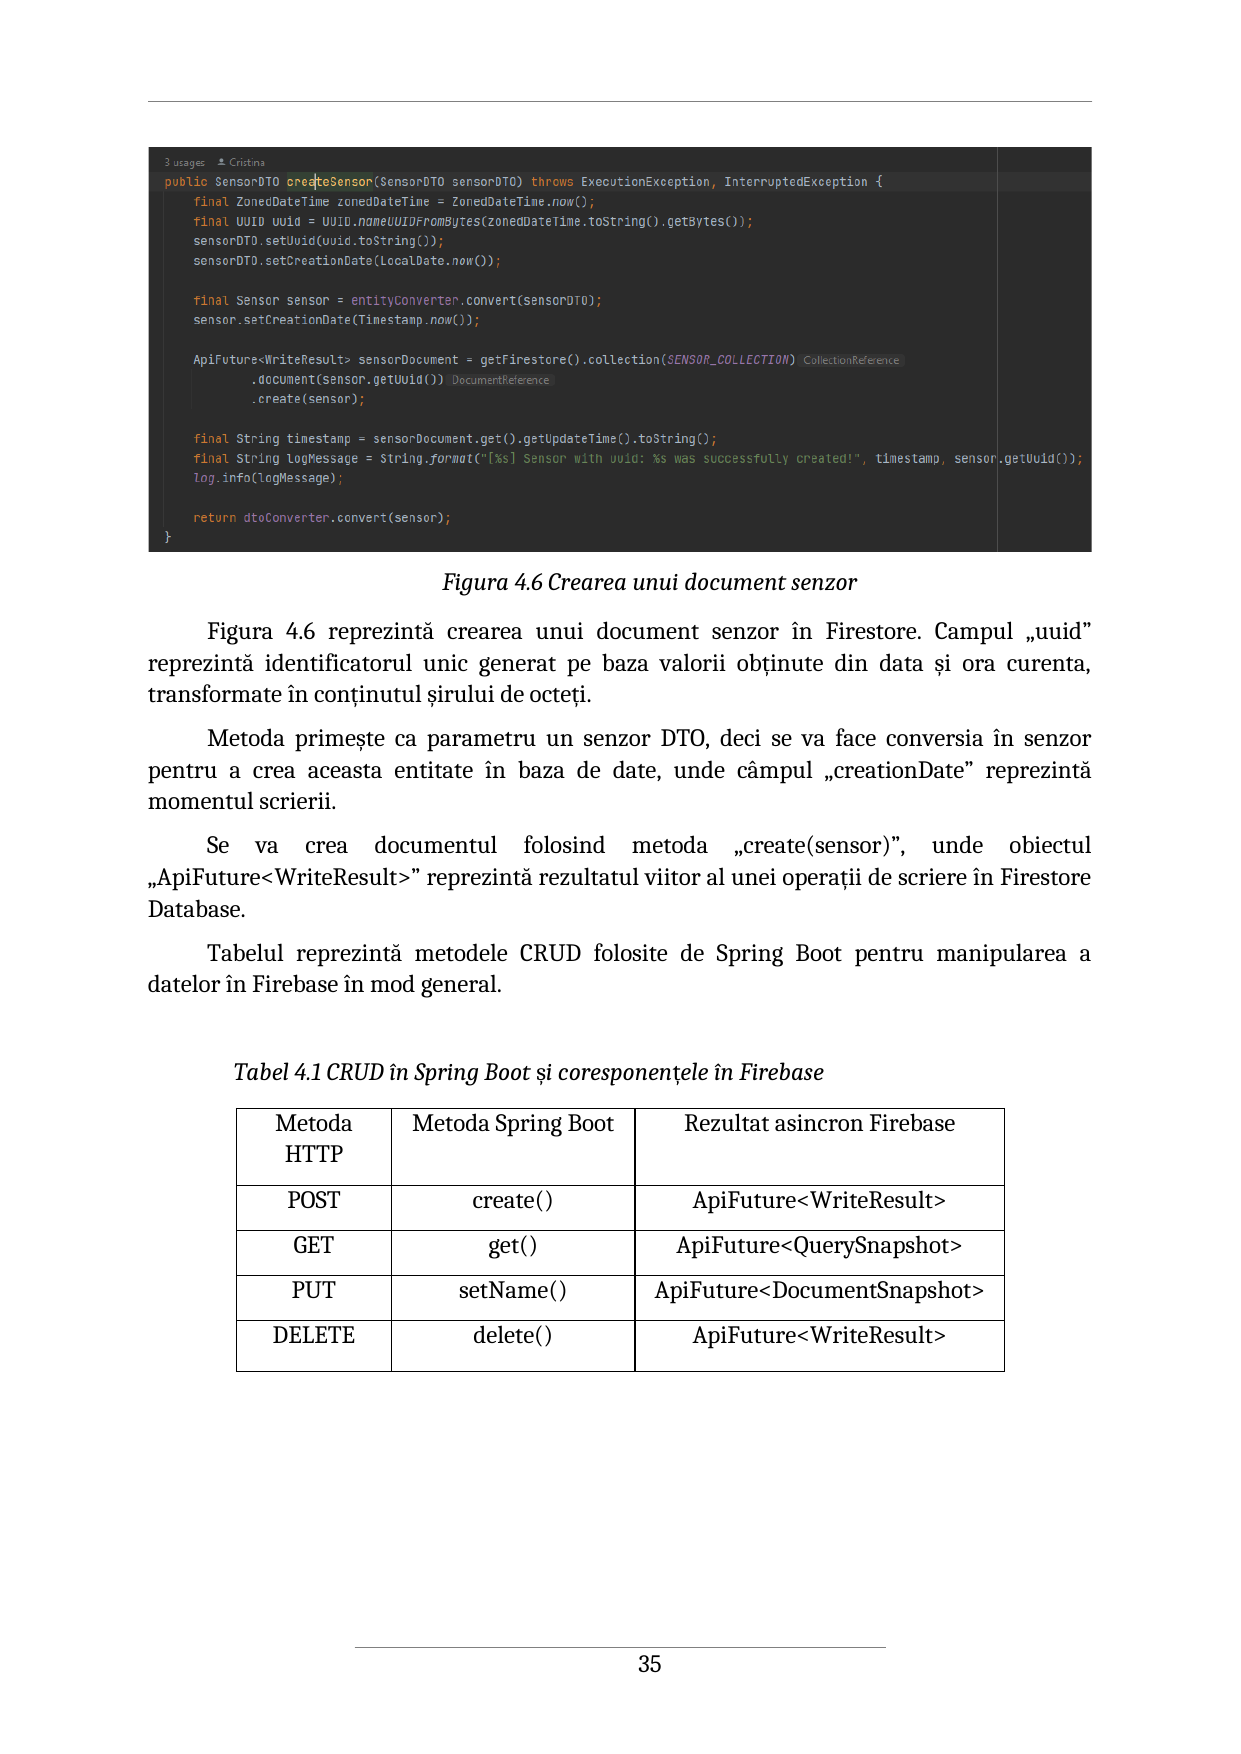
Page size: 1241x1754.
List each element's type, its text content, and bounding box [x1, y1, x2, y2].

picture [148, 147, 1092, 552]
table_cell PUT [237, 1276, 391, 1320]
table_cell create() [392, 1186, 634, 1229]
text Tabelul reprezintă metodele CRUD folosite de Spring Boot pentru manipularea a datelor în Firebase în mod general. [148, 938, 1092, 999]
table_cell ApiFuture<WriteResult> [636, 1186, 1004, 1229]
table_cell delete() [392, 1321, 634, 1371]
text Metoda primește ca parametru un senzor DTO, deci se va face conversia în senzor pentru a crea aceasta entitate în baza de date, unde câmpul „creationDate” reprezintă momentul scrierii. [148, 724, 1092, 816]
table_header Metoda Spring Boot [392, 1109, 634, 1184]
text Tabel 4.1 CRUD în Spring Boot și coresponențele în Firebase [223, 1058, 1092, 1087]
table_cell POST [237, 1186, 391, 1229]
text Se va crea documentul folosind metoda „create(sensor)”, unde obiectul „ApiFuture<WriteResult>” reprezintă rezultatul viitor al unei operații de scriere în Firestore Database. [148, 831, 1092, 923]
text Figura 4.6 Crearea unui document senzor [148, 567, 1092, 596]
table_header Rezultat asincron Firebase [636, 1109, 1004, 1184]
table_cell GET [237, 1231, 391, 1275]
text Figura 4.6 reprezintă crearea unui document senzor în Firestore. Campul „uuid” reprezintă identificatorul unic generat pe baza valorii obținute din data și ora curenta, transformate în conținutul șirului de octeți. [148, 617, 1092, 709]
table_cell ApiFuture<WriteResult> [636, 1321, 1004, 1371]
table_cell ApiFuture<DocumentSnapshot> [636, 1276, 1004, 1320]
table_cell ApiFuture<QuerySnapshot> [636, 1231, 1004, 1275]
table_cell setName() [392, 1276, 634, 1320]
table_header Metoda HTTP [237, 1109, 391, 1184]
table_cell DELETE [237, 1321, 391, 1371]
table_cell get() [392, 1231, 634, 1275]
